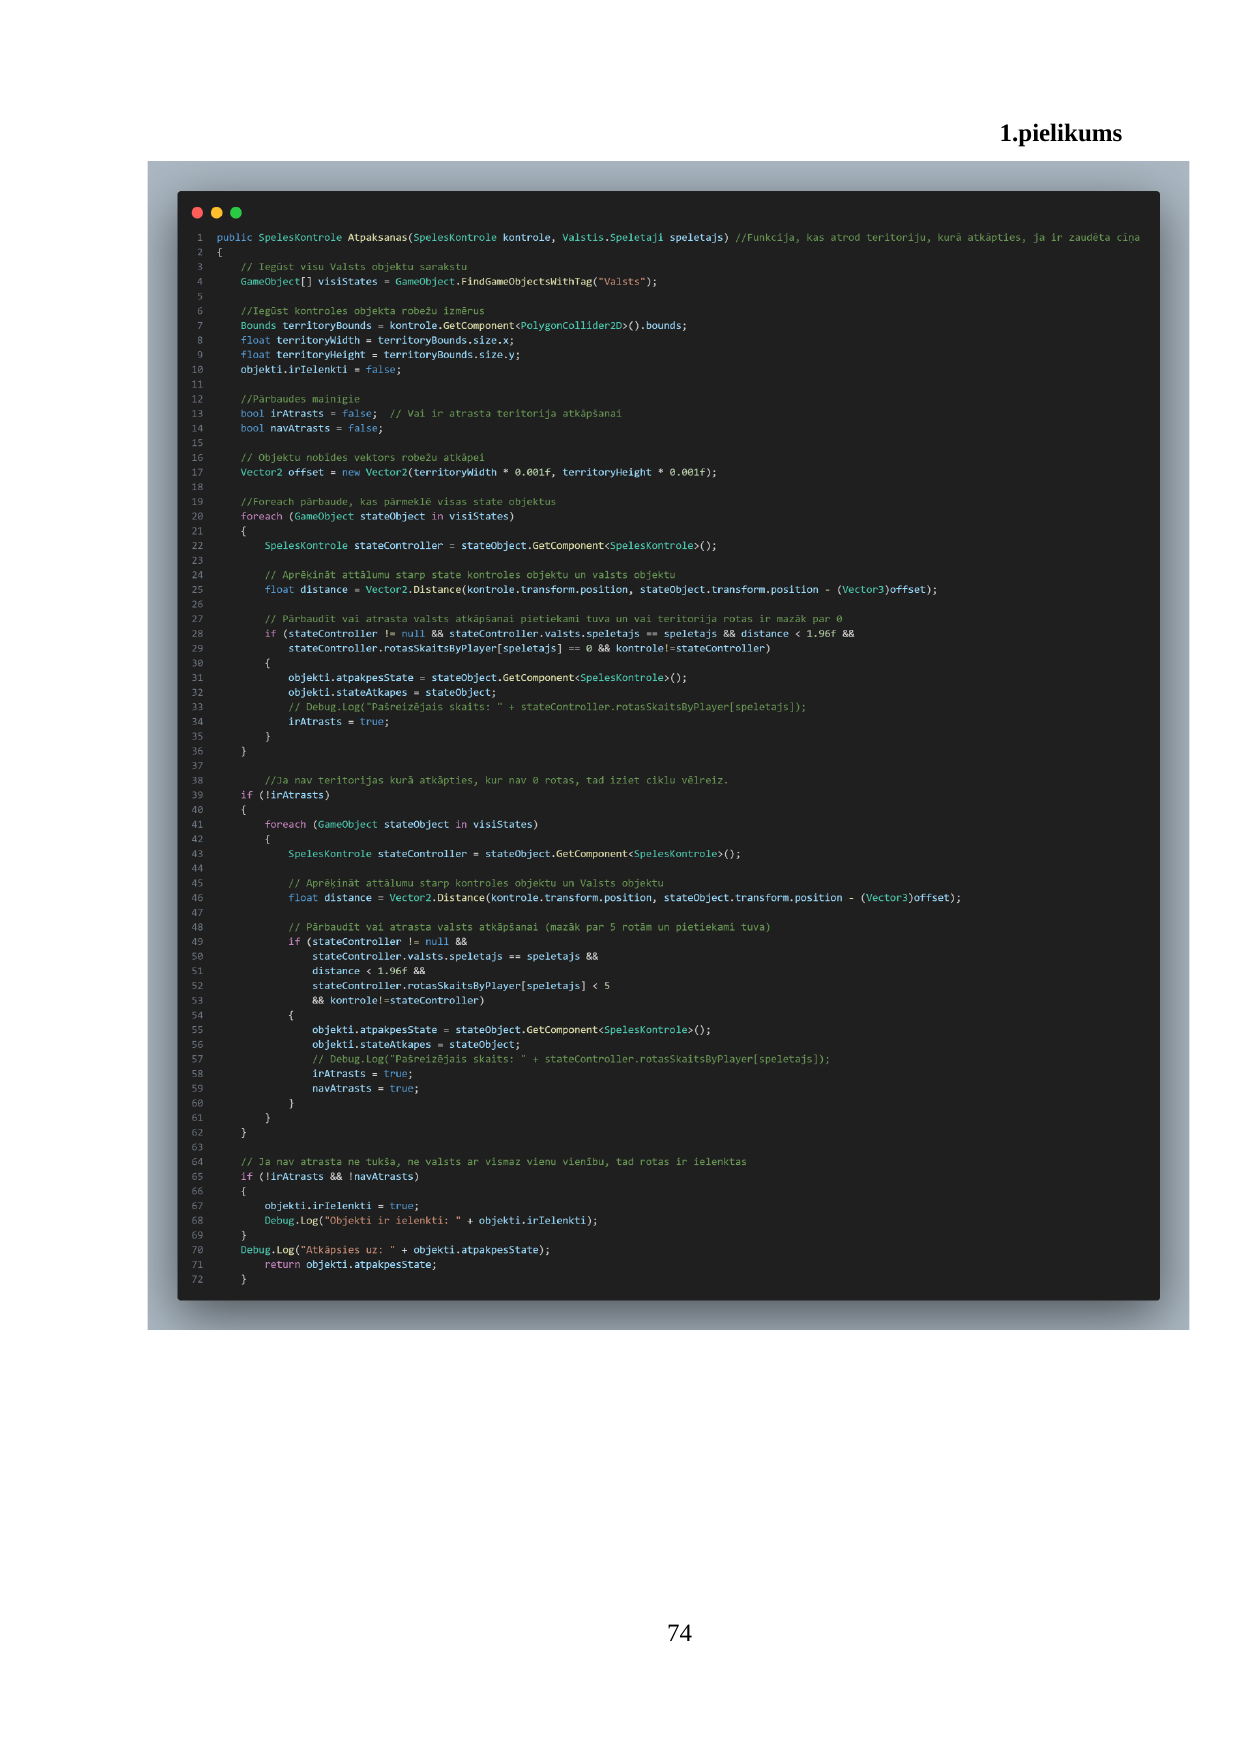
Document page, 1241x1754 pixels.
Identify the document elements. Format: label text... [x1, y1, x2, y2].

text 1.pielikums [148, 118, 1122, 147]
picture [147, 161, 1190, 1330]
